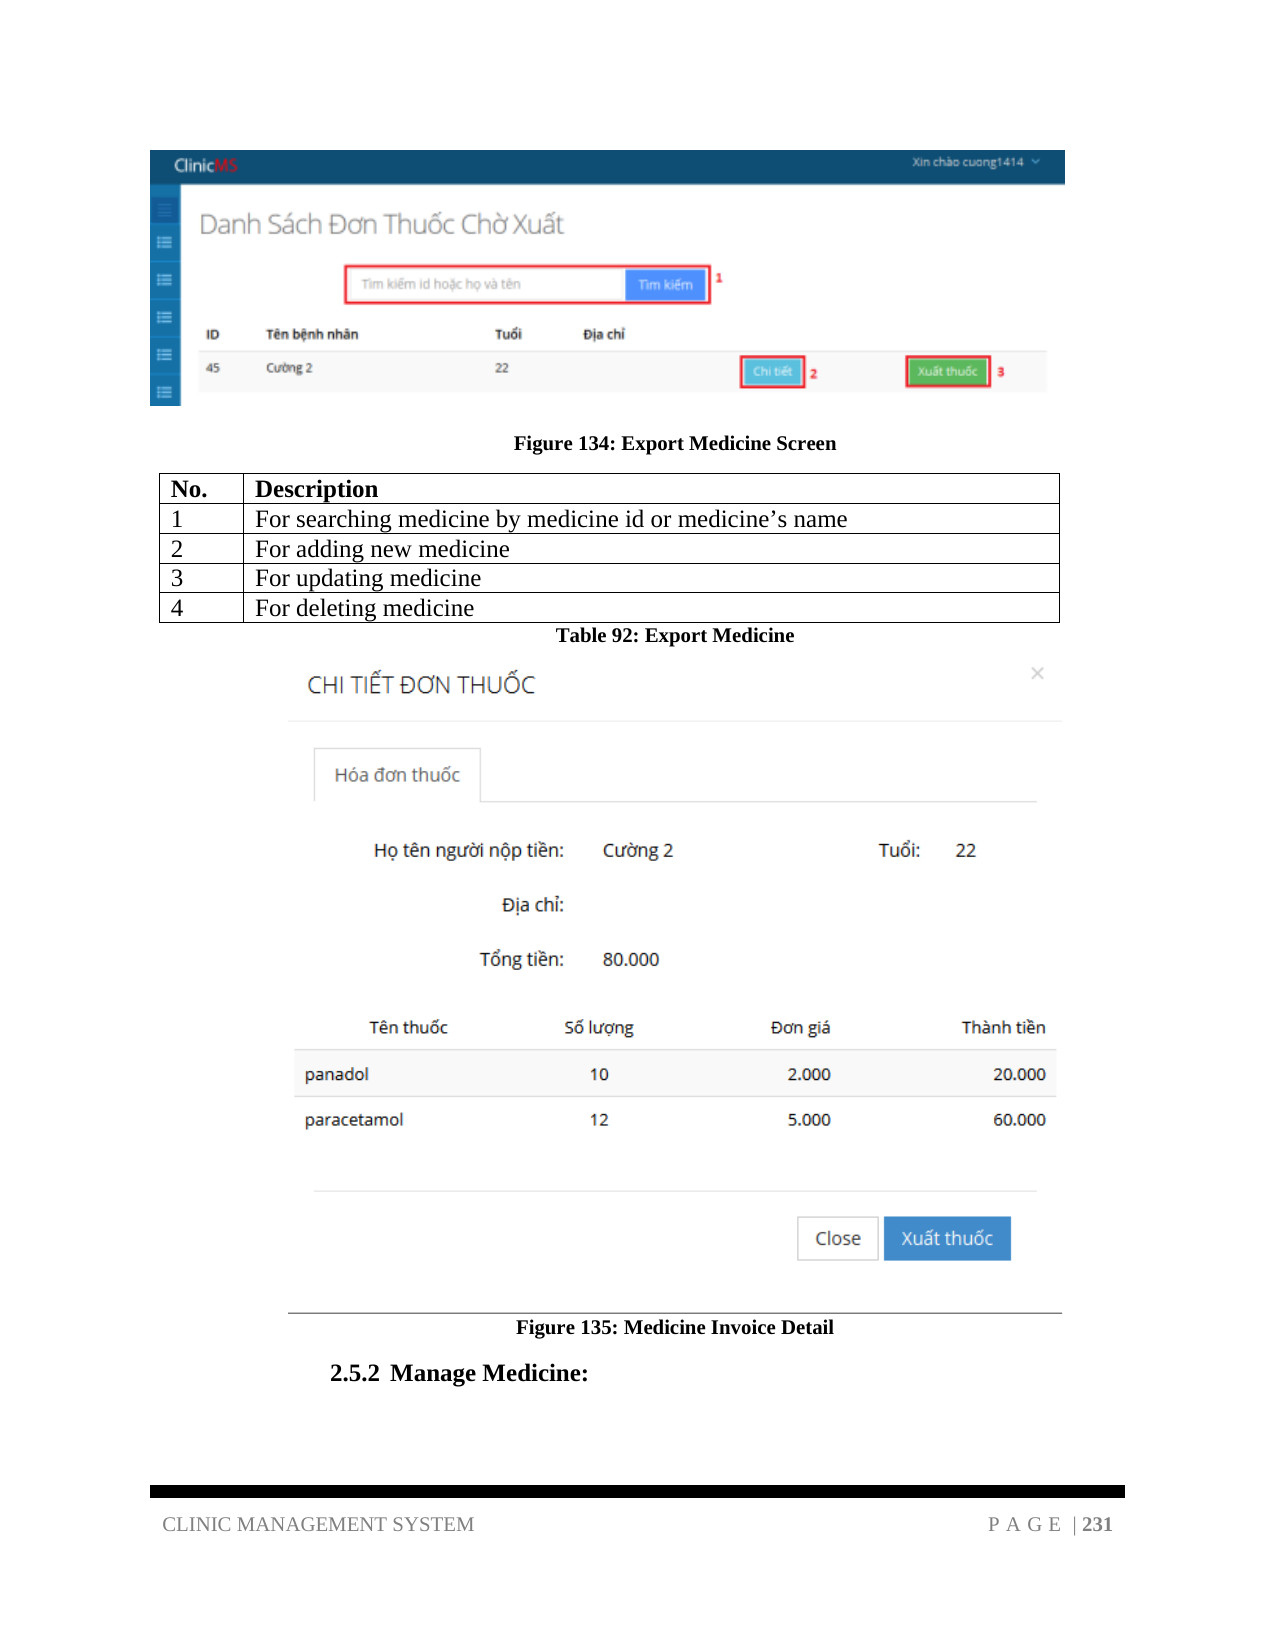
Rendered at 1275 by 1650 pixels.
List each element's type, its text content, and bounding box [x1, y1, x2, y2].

picture [150, 150, 1065, 406]
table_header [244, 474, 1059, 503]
list Figure 135: Medicine Invoice Detail [225, 1315, 1125, 1339]
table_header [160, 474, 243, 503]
list Figure 134: Export Medicine Screen [225, 431, 1125, 454]
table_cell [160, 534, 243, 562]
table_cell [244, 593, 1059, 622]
picture [288, 649, 1063, 1314]
subtitle Manage Medicine: [330, 1358, 1125, 1387]
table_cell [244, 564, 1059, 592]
list Table 92: Export Medicine [225, 623, 1125, 647]
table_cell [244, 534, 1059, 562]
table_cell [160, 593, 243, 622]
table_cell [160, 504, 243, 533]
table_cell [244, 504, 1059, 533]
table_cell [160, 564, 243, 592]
